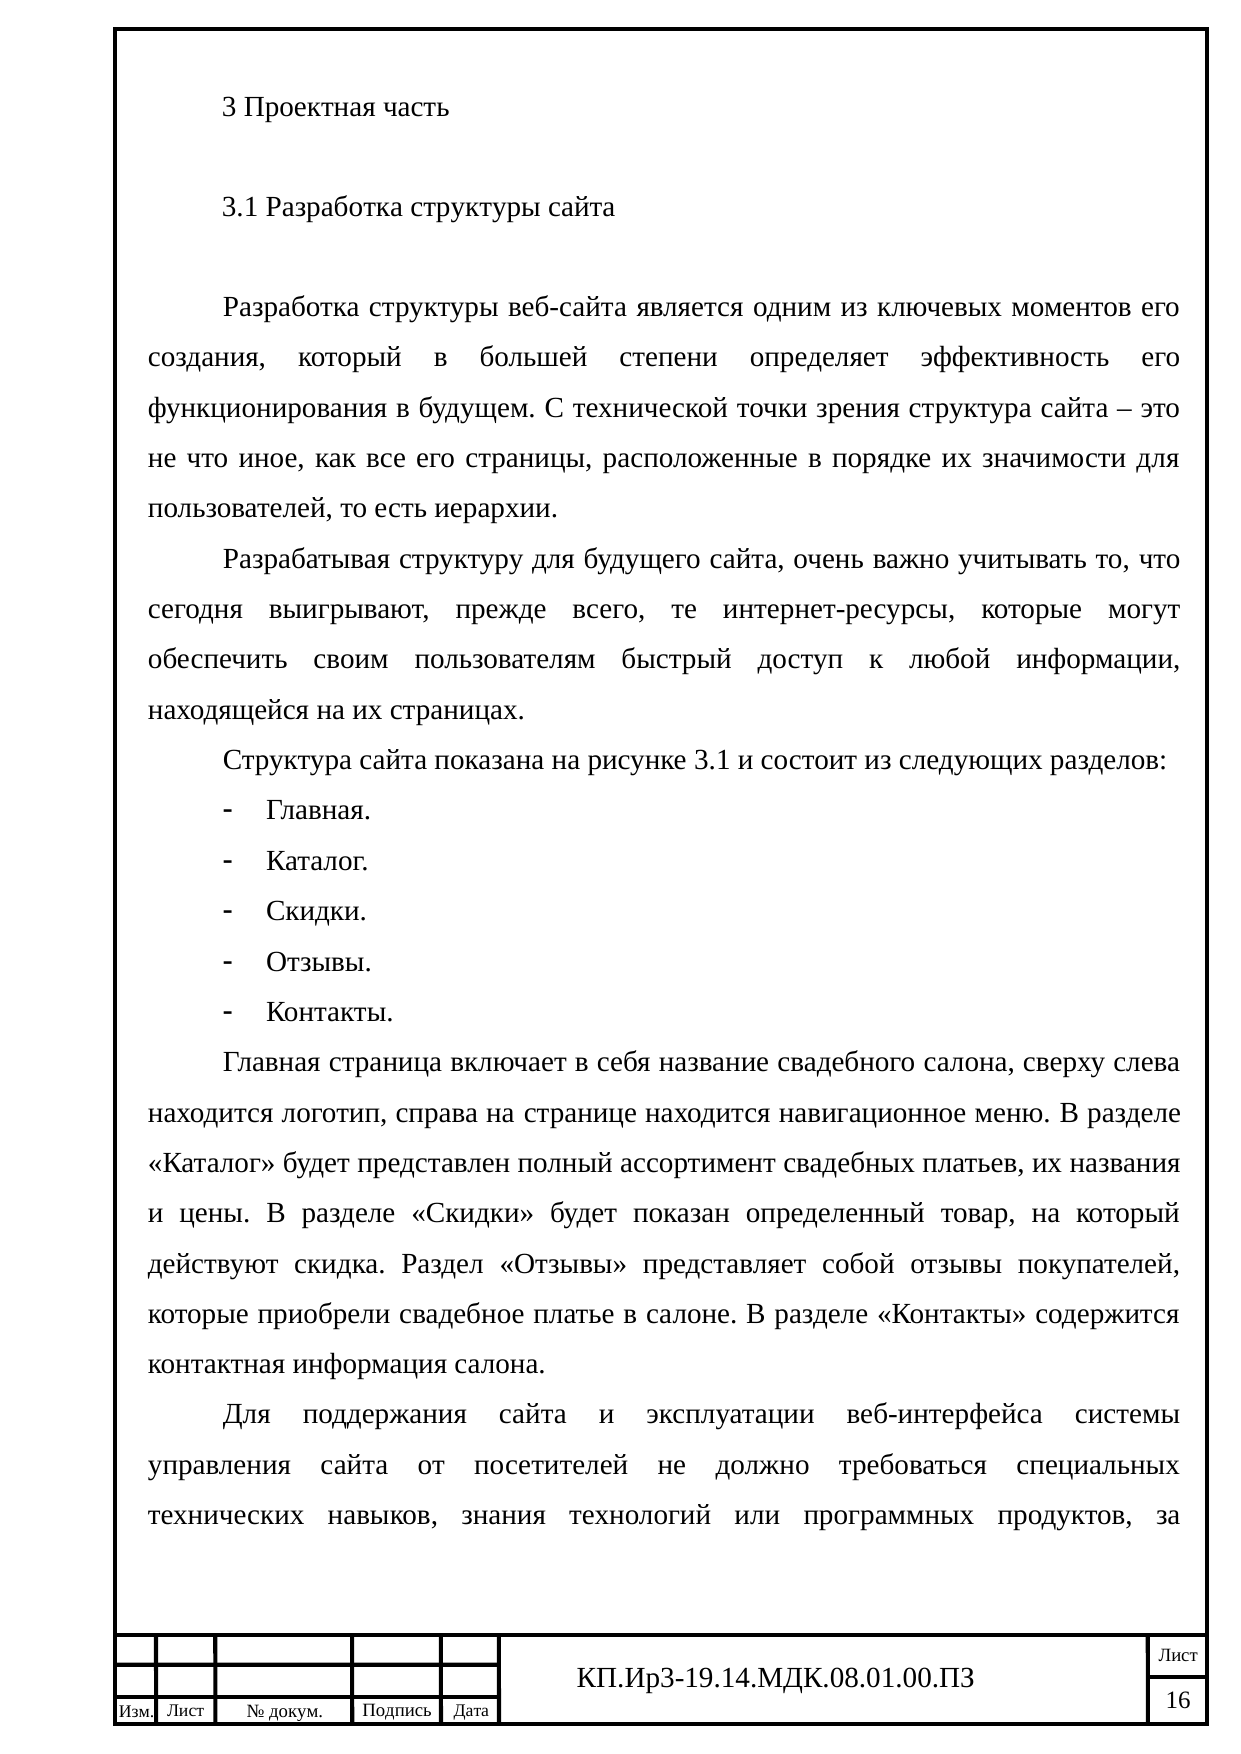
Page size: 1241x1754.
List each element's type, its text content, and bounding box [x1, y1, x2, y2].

list Контакты. [222, 994, 1181, 1028]
list Каталог. [222, 843, 1181, 876]
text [148, 1397, 1181, 1531]
subtitle 3 Проектная часть [148, 89, 1181, 122]
list Скидки. [222, 893, 1181, 927]
list Отзывы. [222, 944, 1181, 977]
text Главная страница включает в себя название свадебного салона, сверху слева находится логотип, справа на странице находится навигационное меню. В разделе «Каталог» будет представлен полный ассортимент свадебных платьев, их названия и цены. В разделе «Скидки» будет показан определенный товар, на который действуют скидка. Раздел «Отзывы» представляет собой отзывы покупателей, которые приобрели свадебное платье в салоне. В разделе «Контакты» содержится контактная информация салона. [148, 1044, 1181, 1380]
text Разрабатывая структуру для будущего сайта, очень важно учитывать то, что сегодня выигрывают, прежде всего, те интернет-ресурсы, которые могут обеспечить своим пользователям быстрый доступ к любой информации, находящейся на их страницах. [148, 541, 1181, 725]
list Главная. [222, 792, 1181, 826]
text Разработка структуры веб-сайта является одним из ключевых моментов его создания, который в большей степени определяет эффективность его функционирования в будущем. С технической точки зрения структура сайта – это не что иное, как все его страницы, расположенные в порядке их значимости для пользователей, то есть иерархии. [148, 289, 1181, 524]
subtitle 3.1 Разработка структуры сайта [148, 189, 1181, 222]
text Структура сайта показана на рисунке 3.1 и состоит из следующих разделов: [148, 742, 1181, 776]
